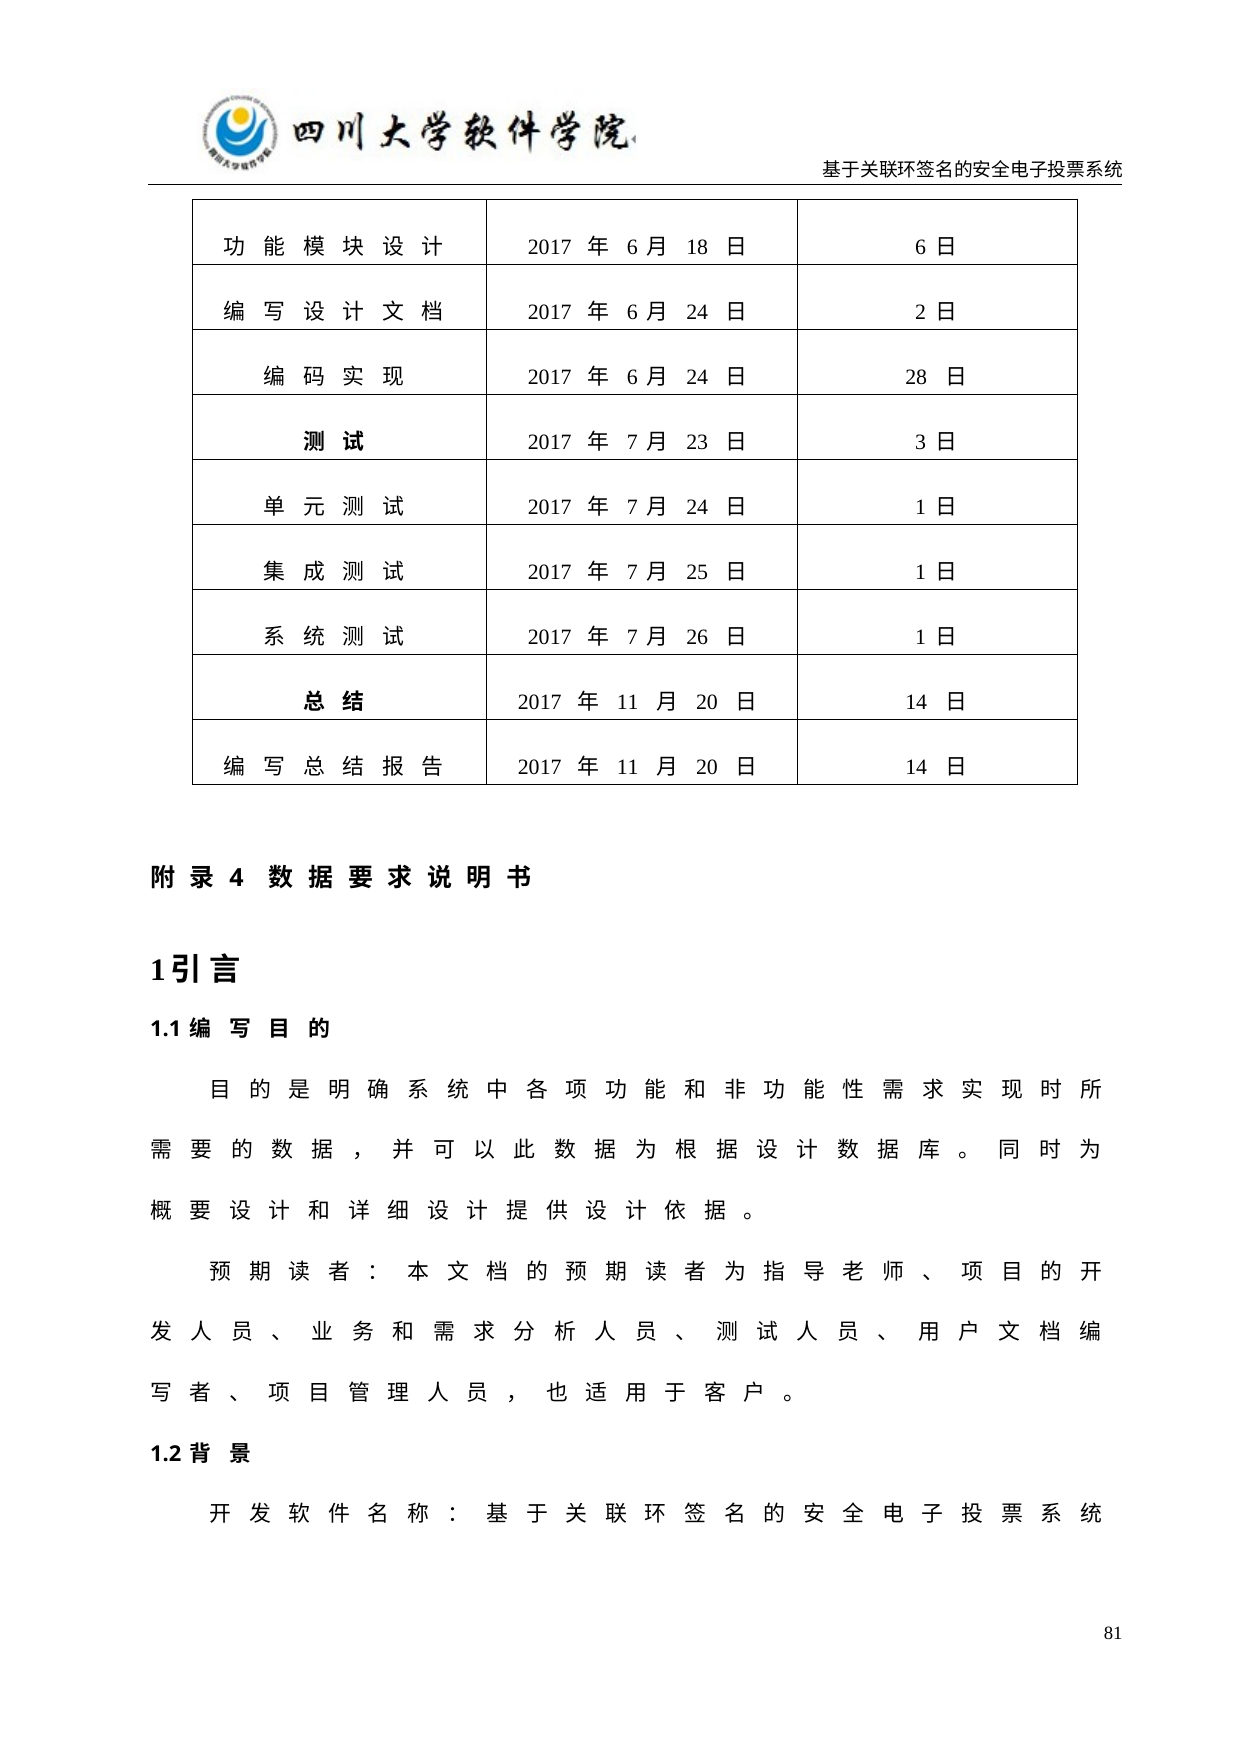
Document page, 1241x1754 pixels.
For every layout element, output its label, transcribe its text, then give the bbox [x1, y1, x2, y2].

table_cell 2017年6月24日 [487, 265, 797, 328]
table_cell 2017年7月26日 [487, 590, 797, 653]
table_cell 单元测试 [193, 460, 486, 523]
table_cell 1日 [798, 590, 1077, 653]
table_cell 集成测试 [193, 525, 486, 588]
table_cell 系统测试 [193, 590, 486, 653]
text 1.2背景 [150, 1421, 1120, 1482]
table_cell 编写设计文档 [193, 265, 486, 328]
text 预期读者：本文档的预期读者为指导老师、项目的开发人员、业务和需求分析人员、测试人员、用户文档编写者、项目管理人员，也适用于客户。 [150, 1239, 1120, 1421]
subtitle 1引言 [150, 936, 1120, 997]
table_cell 2017年6月24日 [487, 330, 797, 393]
table_cell 2017年7月23日 [487, 395, 797, 458]
table_cell 总结 [193, 655, 486, 718]
table_cell 功能模块设计 [193, 200, 486, 263]
table_cell 2日 [798, 265, 1077, 328]
table_cell 编码实现 [193, 330, 486, 393]
table_cell 14日 [798, 655, 1077, 718]
text 1.1编写目的 [150, 997, 1120, 1057]
table_cell 编写总结报告 [193, 720, 486, 783]
table_cell 2017年6月18日 [487, 200, 797, 263]
picture [197, 88, 639, 177]
table_cell 6日 [798, 200, 1077, 263]
table_cell 28日 [798, 330, 1077, 393]
table_cell 2017年11月20日 [487, 720, 797, 783]
table_cell 2017年7月24日 [487, 460, 797, 523]
table_cell 14日 [798, 720, 1077, 783]
table_cell 3日 [798, 395, 1077, 458]
text 开发软件名称：基于关联环签名的安全电子投票系统 [150, 1482, 1120, 1542]
table_cell 1日 [798, 525, 1077, 588]
table_cell 1日 [798, 460, 1077, 523]
text 目的是明确系统中各项功能和非功能性需求实现时所需要的数据，并可以此数据为根据设计数据库。同时为概要设计和详细设计提供设计依据。 [150, 1057, 1120, 1239]
subtitle 附录4 数据要求说明书 [150, 845, 1120, 906]
table_cell 2017年11月20日 [487, 655, 797, 718]
table_cell 测试 [193, 395, 486, 458]
table_cell 2017年7月25日 [487, 525, 797, 588]
